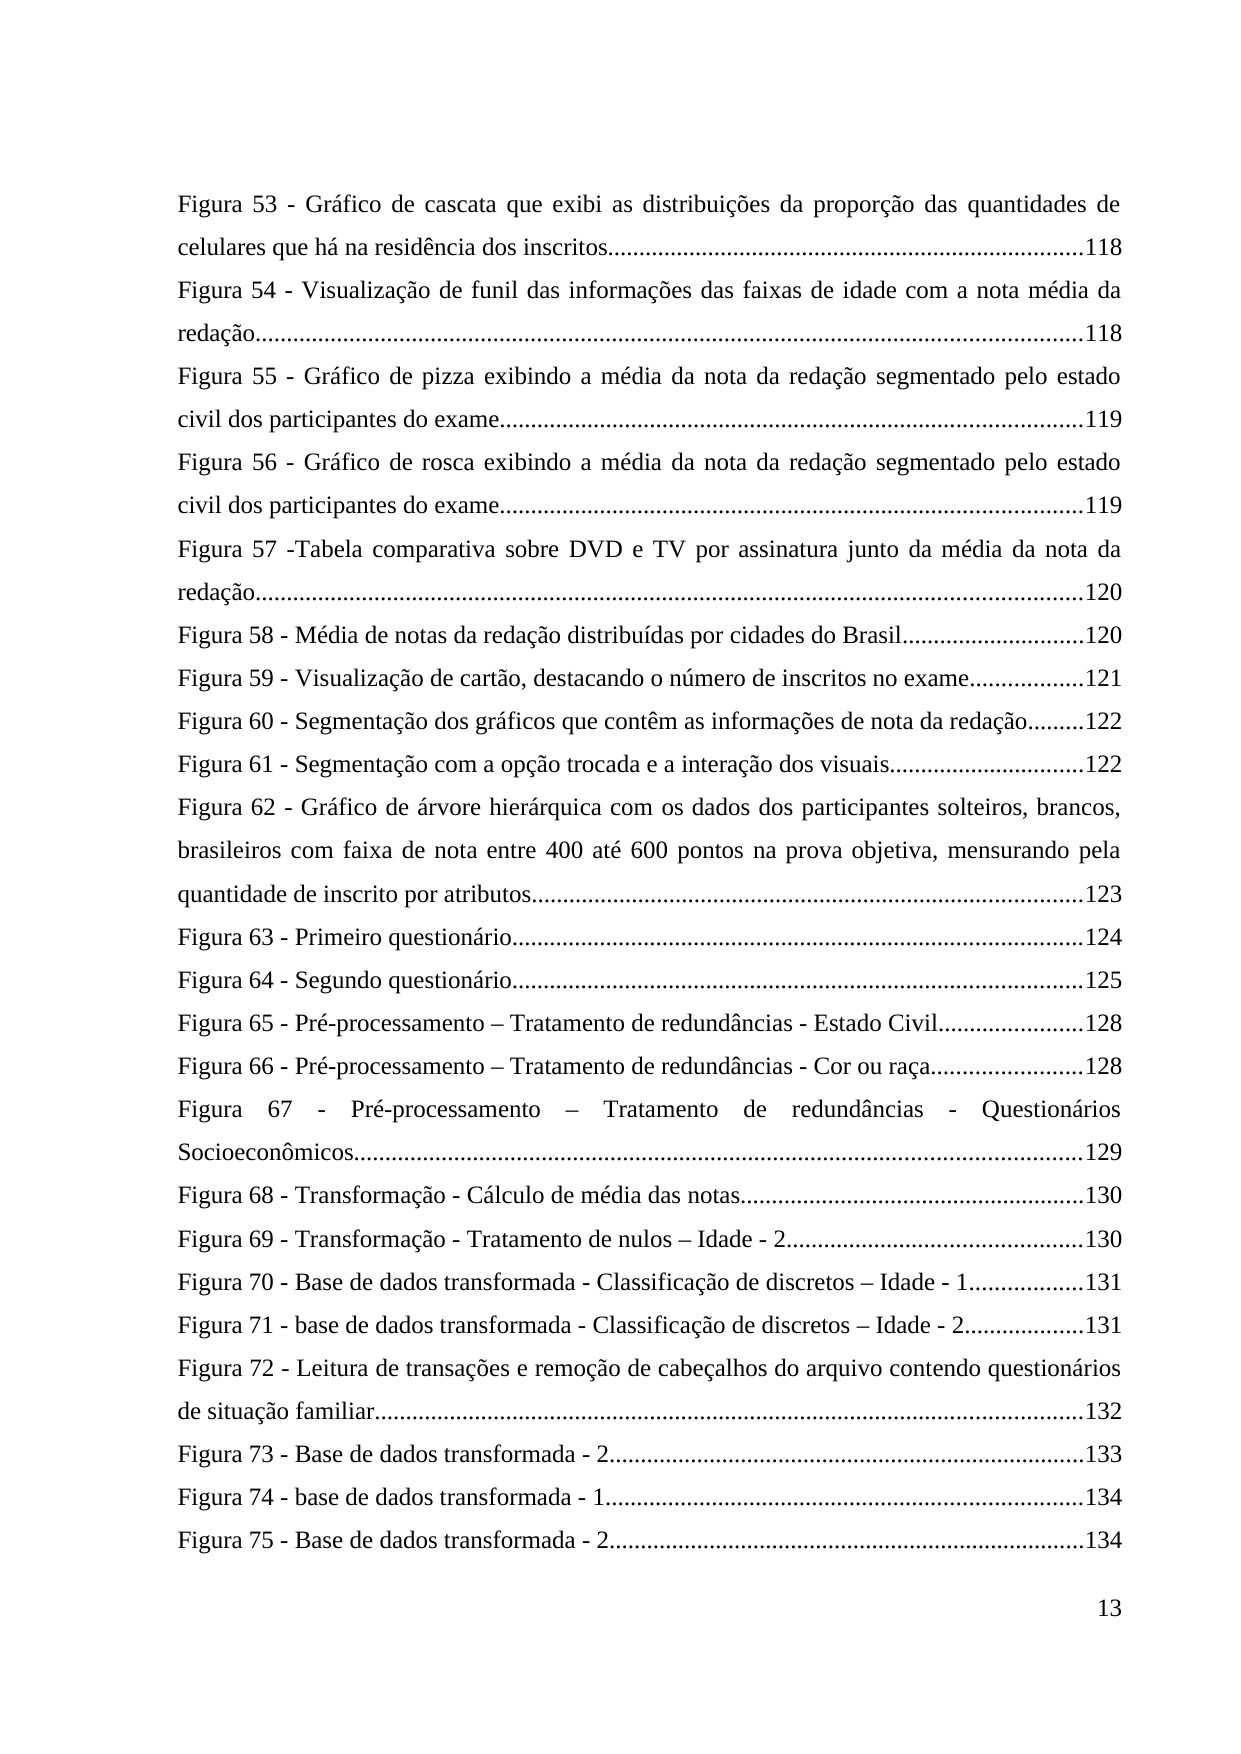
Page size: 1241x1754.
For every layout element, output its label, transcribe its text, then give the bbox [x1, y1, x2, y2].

text Figura 66 - Pré-processamento – Tratamento de redundâncias - Cor ou raça 128 [177, 1051, 1122, 1080]
text Figura 68 - Transformação - Cálculo de média das notas 130 [177, 1181, 1122, 1209]
text Figura 59 - Visualização de cartão, destacando o número de inscritos no exame 121 [177, 663, 1122, 692]
text Figura 71 - base de dados transformada - Classificação de discretos – Idade - 2 131 [177, 1310, 1122, 1339]
text Figura 55 - Gráfico de pizza exibindo a média da nota da redação segmentado pelo estado civil dos participantes do exame 119 [177, 361, 1122, 433]
text Figura 75 - Base de dados transformada - 2 134 [177, 1526, 1122, 1554]
text Figura 74 - base de dados transformada - 1 134 [177, 1482, 1122, 1511]
text Figura 62 - Gráfico de árvore hierárquica com os dados dos participantes solteiros, brancos, brasileiros com faixa de nota entre 400 até 600 pontos na prova objetiva, mensurando pela quantidade de inscrito por atributos 123 [177, 792, 1122, 907]
text Figura 73 - Base de dados transformada - 2 133 [177, 1439, 1122, 1468]
text Figura 69 - Transformação - Tratamento de nulos – Idade - 2 130 [177, 1224, 1122, 1252]
text Figura 67 - Pré-processamento – Tratamento de redundâncias - Questionários Socioeconômicos 129 [177, 1094, 1122, 1166]
text Figura 56 - Gráfico de rosca exibindo a média da nota da redação segmentado pelo estado civil dos participantes do exame 119 [177, 447, 1122, 519]
text Figura 63 - Primeiro questionário 124 [177, 922, 1122, 951]
text Figura 65 - Pré-processamento – Tratamento de redundâncias - Estado Civil 128 [177, 1008, 1122, 1037]
text Figura 53 - Gráfico de cascata que exibi as distribuições da proporção das quantidades de celulares que há na residência dos inscritos 118 [177, 189, 1122, 261]
text Figura 64 - Segundo questionário 125 [177, 965, 1122, 994]
text Figura 57 -Tabela comparativa sobre DVD e TV por assinatura junto da média da nota da redação 120 [177, 534, 1122, 606]
text Figura 70 - Base de dados transformada - Classificação de discretos – Idade - 1 131 [177, 1267, 1122, 1296]
text Figura 72 - Leitura de transações e remoção de cabeçalhos do arquivo contendo questionários de situação familiar 132 [177, 1353, 1122, 1425]
text Figura 61 - Segmentação com a opção trocada e a interação dos visuais 122 [177, 749, 1122, 778]
text Figura 58 - Média de notas da redação distribuídas por cidades do Brasil. 120 [177, 620, 1122, 649]
text Figura 60 - Segmentação dos gráficos que contêm as informações de nota da redação 122 [177, 706, 1122, 735]
text Figura 54 - Visualização de funil das informações das faixas de idade com a nota média da redação. 118 [177, 275, 1122, 347]
